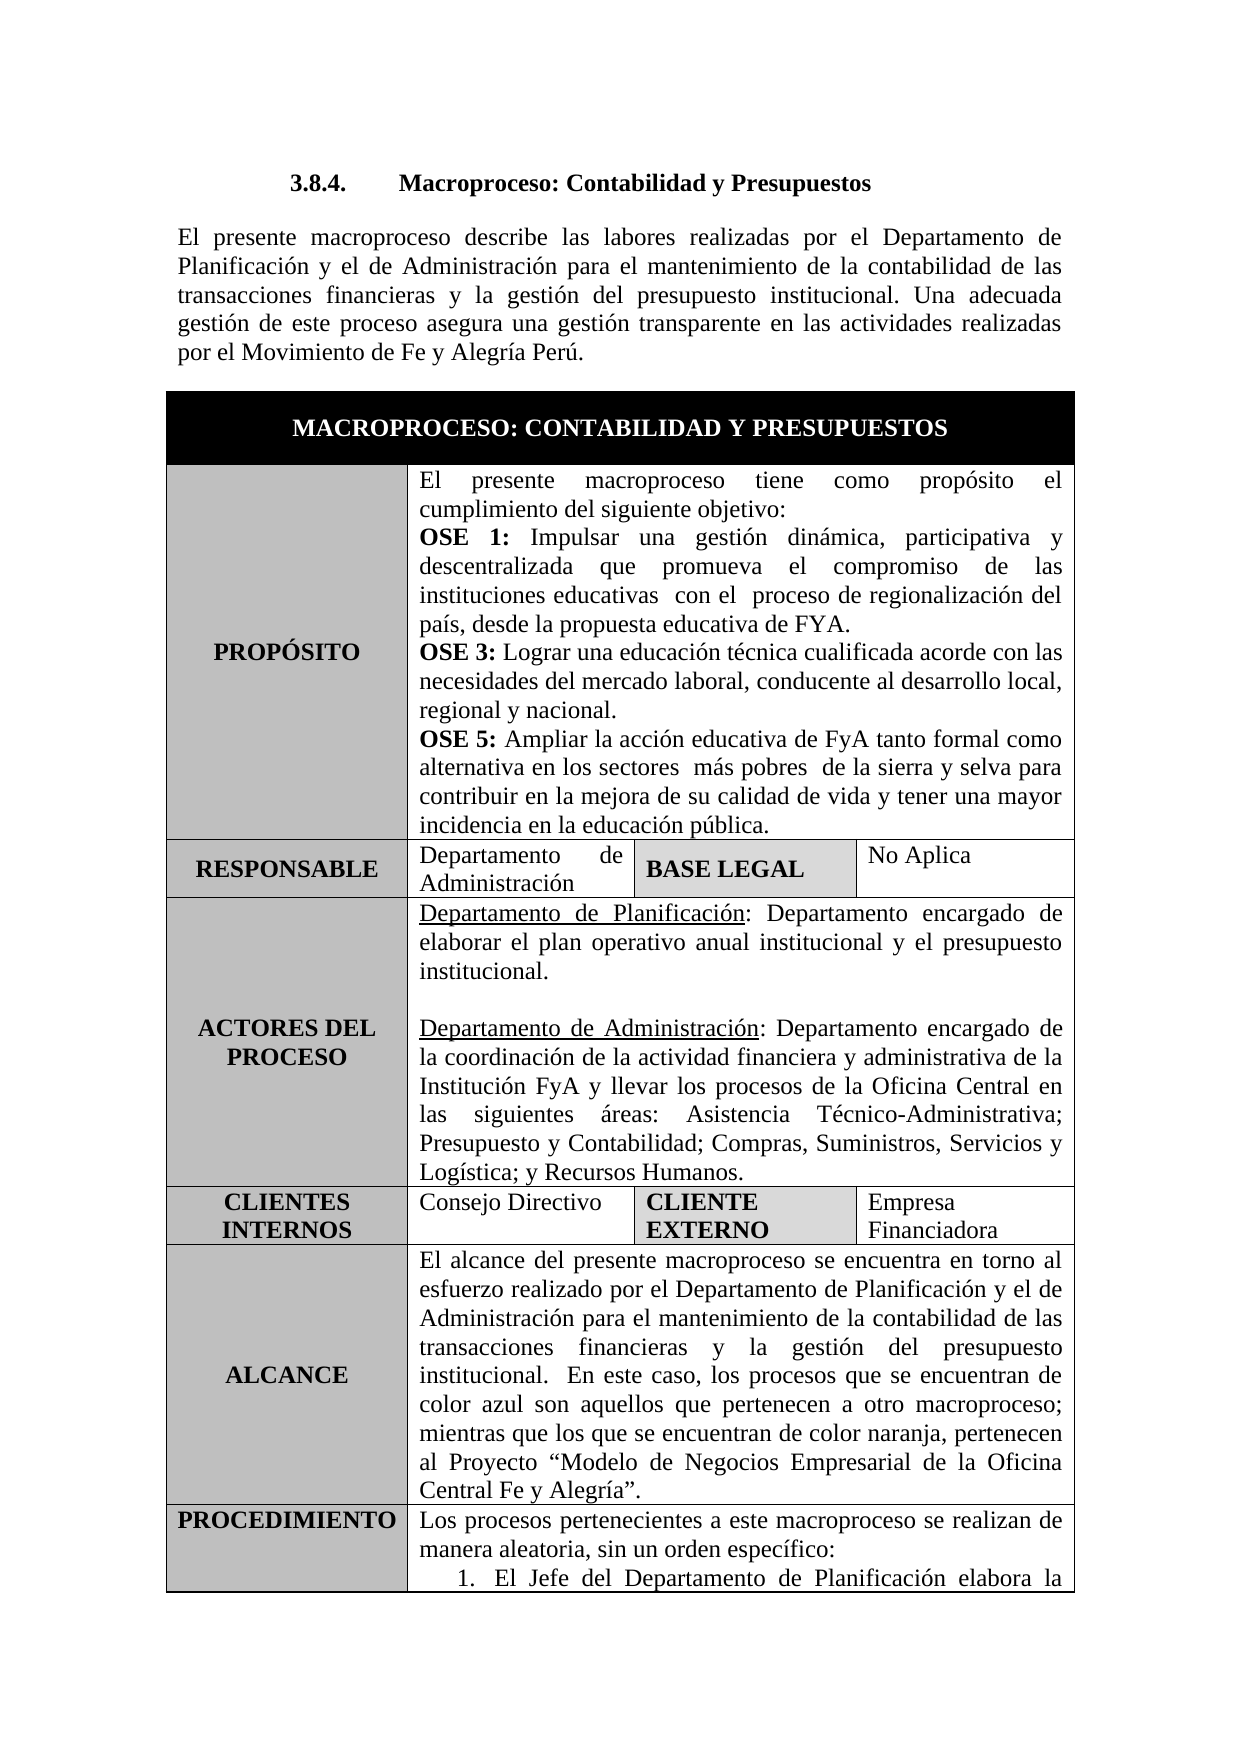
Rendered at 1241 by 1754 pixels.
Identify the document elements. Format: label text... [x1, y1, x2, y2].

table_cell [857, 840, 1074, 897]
text El presente macroproceso describe las labores realizadas por el Departamento de Planificación y el de Administración para el mantenimiento de la contabilidad de las transacciones financieras y la gestión del presupuesto institucional. Una adecuada gestión de este proceso asegura una gestión transparente en las actividades realizadas por el Movimiento de Fe y Alegría Perú. [177, 222, 1063, 366]
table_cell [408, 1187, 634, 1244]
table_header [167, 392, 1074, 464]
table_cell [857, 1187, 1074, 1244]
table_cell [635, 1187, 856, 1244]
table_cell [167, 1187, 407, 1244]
subtitle Macroproceso: Contabilidad y Presupuestos [290, 168, 1063, 197]
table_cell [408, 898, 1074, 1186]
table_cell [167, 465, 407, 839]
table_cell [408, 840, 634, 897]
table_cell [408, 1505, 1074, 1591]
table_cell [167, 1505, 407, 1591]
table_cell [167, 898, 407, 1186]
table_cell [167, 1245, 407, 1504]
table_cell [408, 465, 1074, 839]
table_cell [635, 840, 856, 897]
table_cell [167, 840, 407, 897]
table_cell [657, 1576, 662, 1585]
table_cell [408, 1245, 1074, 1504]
